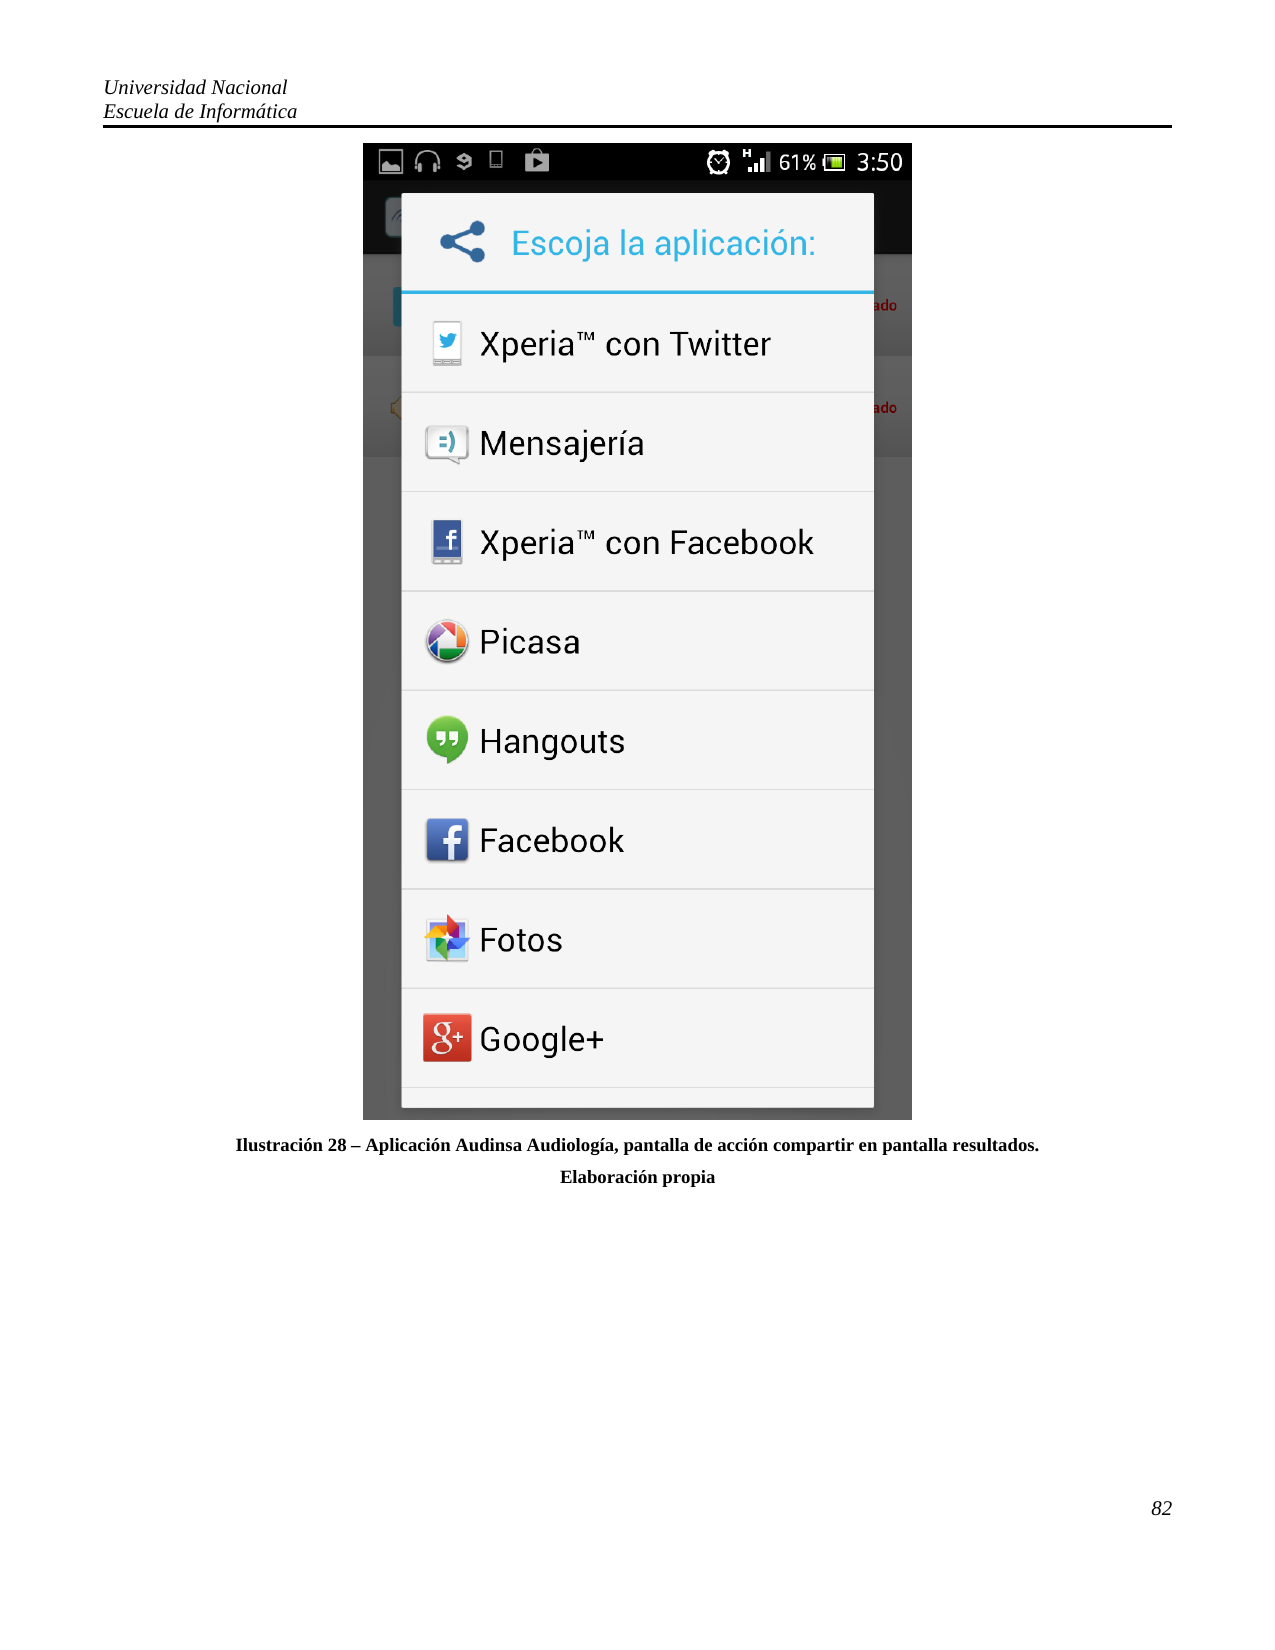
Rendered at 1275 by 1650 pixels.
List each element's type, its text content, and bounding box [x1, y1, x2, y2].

text Elaboración propia [103, 1166, 1172, 1188]
picture [363, 143, 912, 1120]
text Ilustración 28 – Aplicación Audinsa Audiología, pantalla de acción compartir en pantalla resultados. [103, 1134, 1172, 1155]
